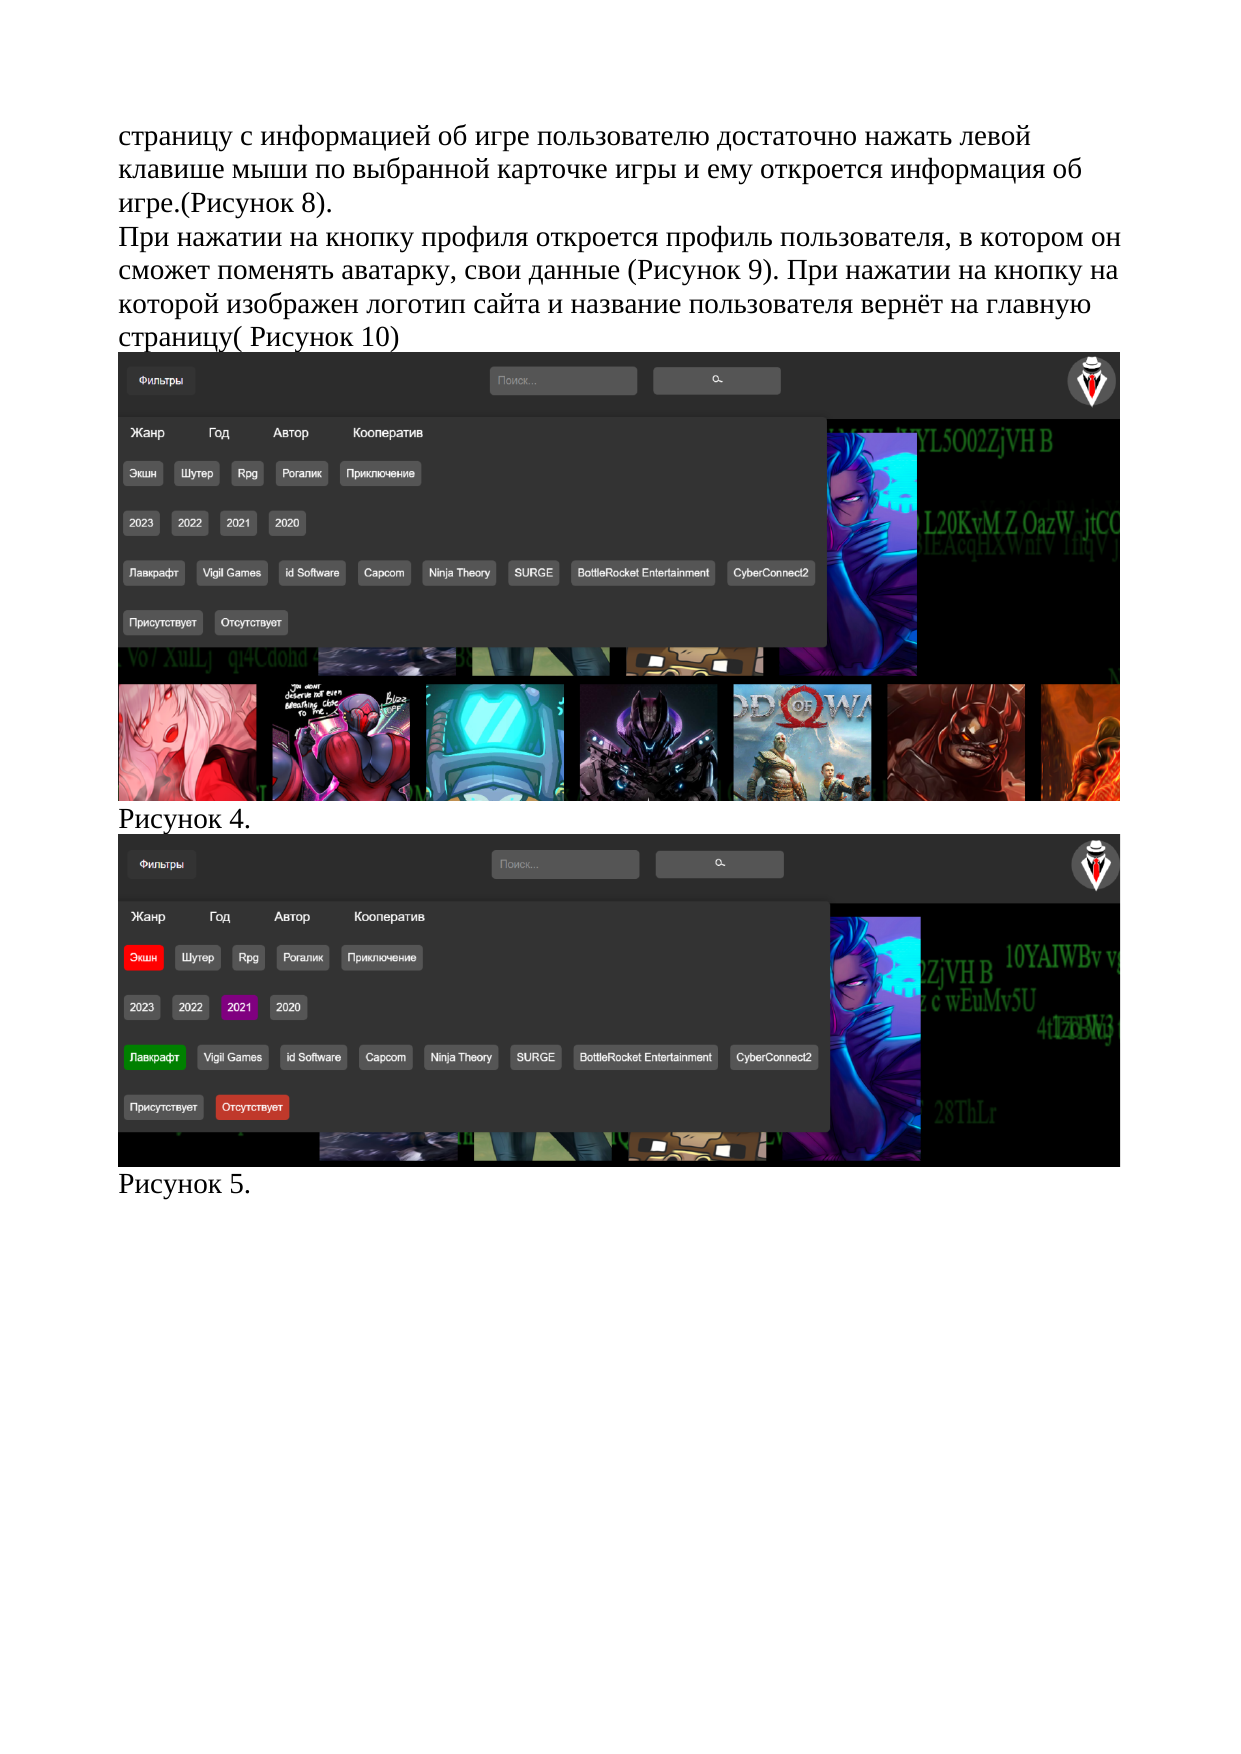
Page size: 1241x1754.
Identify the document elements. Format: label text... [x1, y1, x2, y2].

picture [118, 352, 1120, 801]
text Рисунок 5. [118, 1166, 1122, 1200]
text Рисунок 4. [118, 801, 1122, 834]
text При нажатии на кнопку профиля откроется профиль пользователя, в котором он сможет поменять аватарку, свои данные (Рисунок 9). При нажатии на кнопку на которой изображен логотип сайта и название пользователя вернёт на главную страницу( Рисунок 10) [118, 219, 1122, 353]
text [118, 118, 1122, 219]
picture [118, 834, 1121, 1167]
